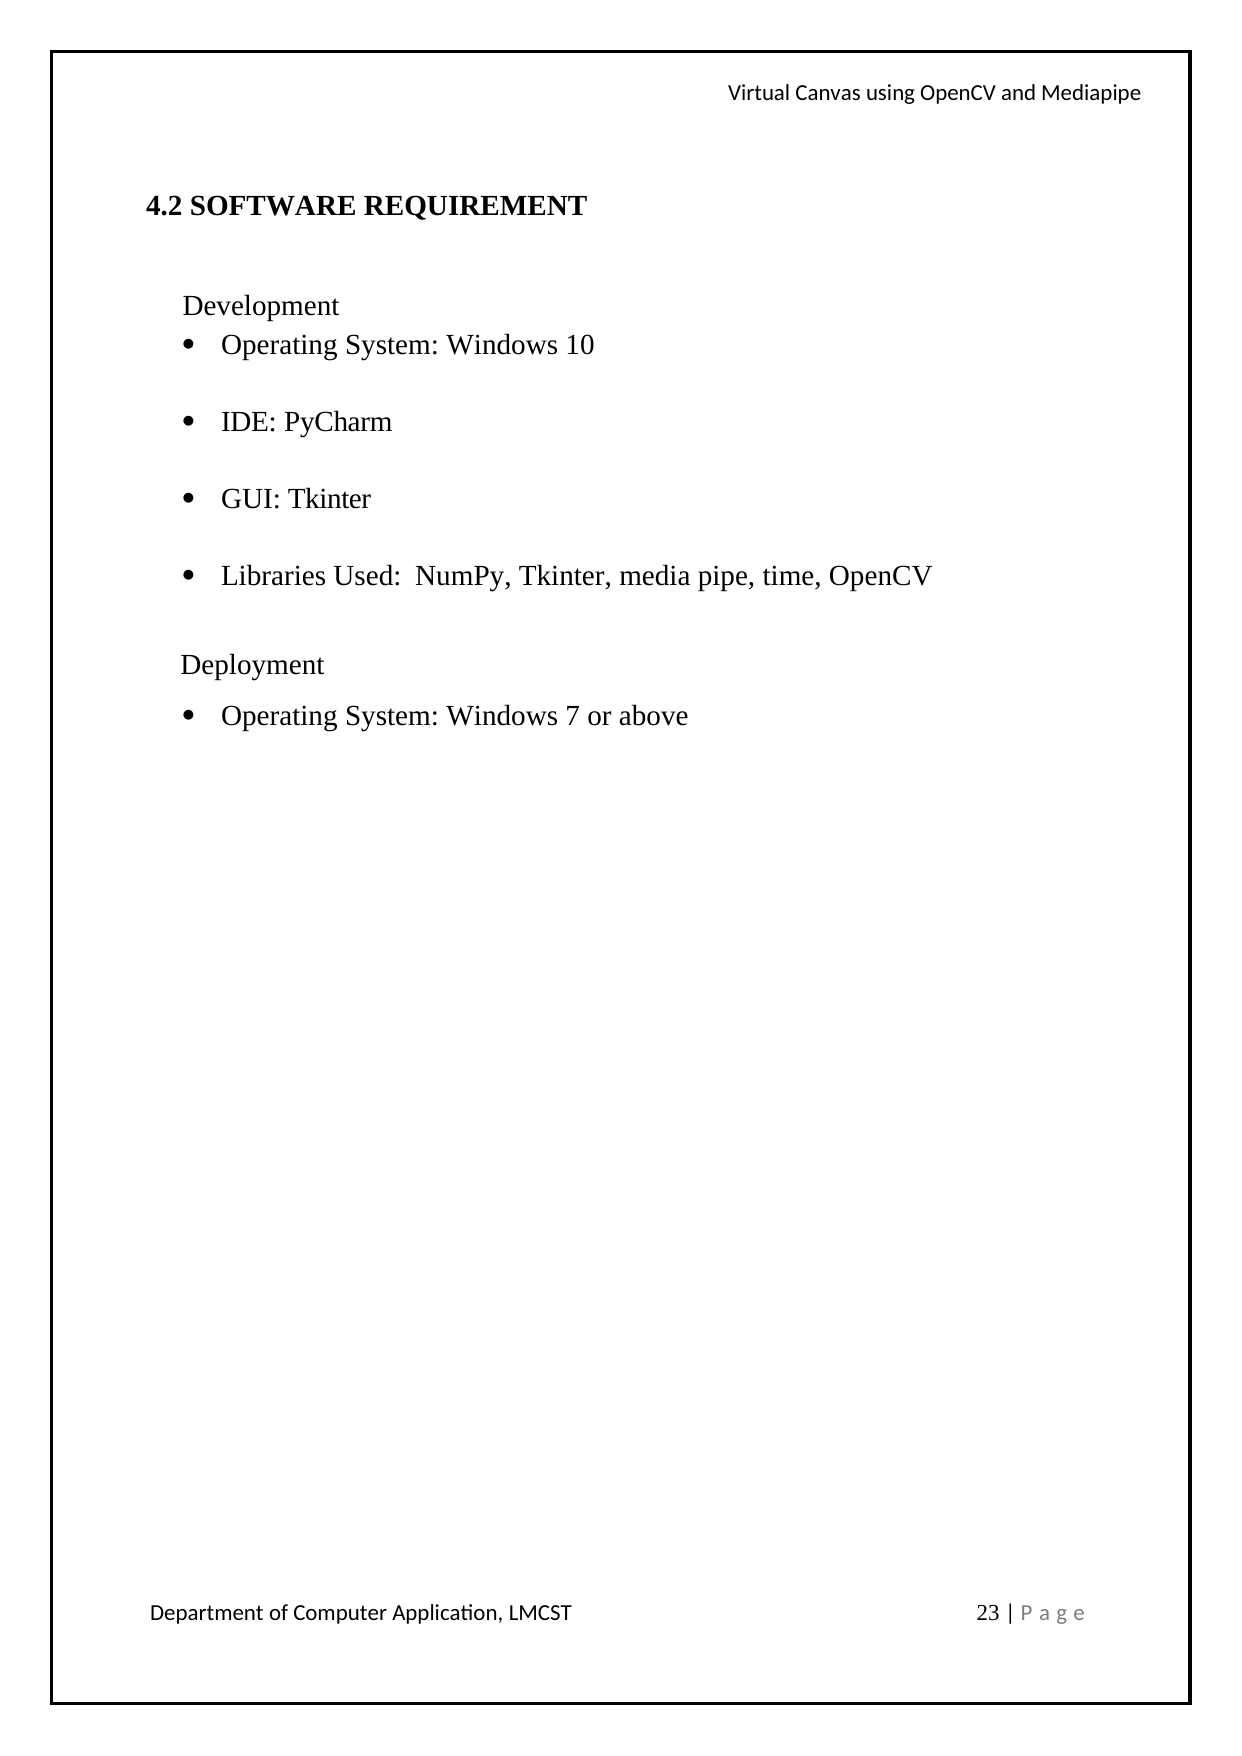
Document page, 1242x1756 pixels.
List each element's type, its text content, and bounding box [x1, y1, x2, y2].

list Operating System: Windows 7 or above [183, 698, 1075, 731]
list IDE: PyCharm [183, 404, 1075, 438]
text Development [146, 288, 1075, 322]
list GUI: Tkinter [183, 481, 1075, 515]
list Operating System: Windows 10 [183, 327, 1075, 361]
text 4.2 SOFTWARE REQUIREMENT [146, 188, 1075, 221]
text Deployment [71, 647, 1075, 681]
list Libraries Used: NumPy, Tkinter, media pipe, time, OpenCV [183, 558, 1075, 592]
